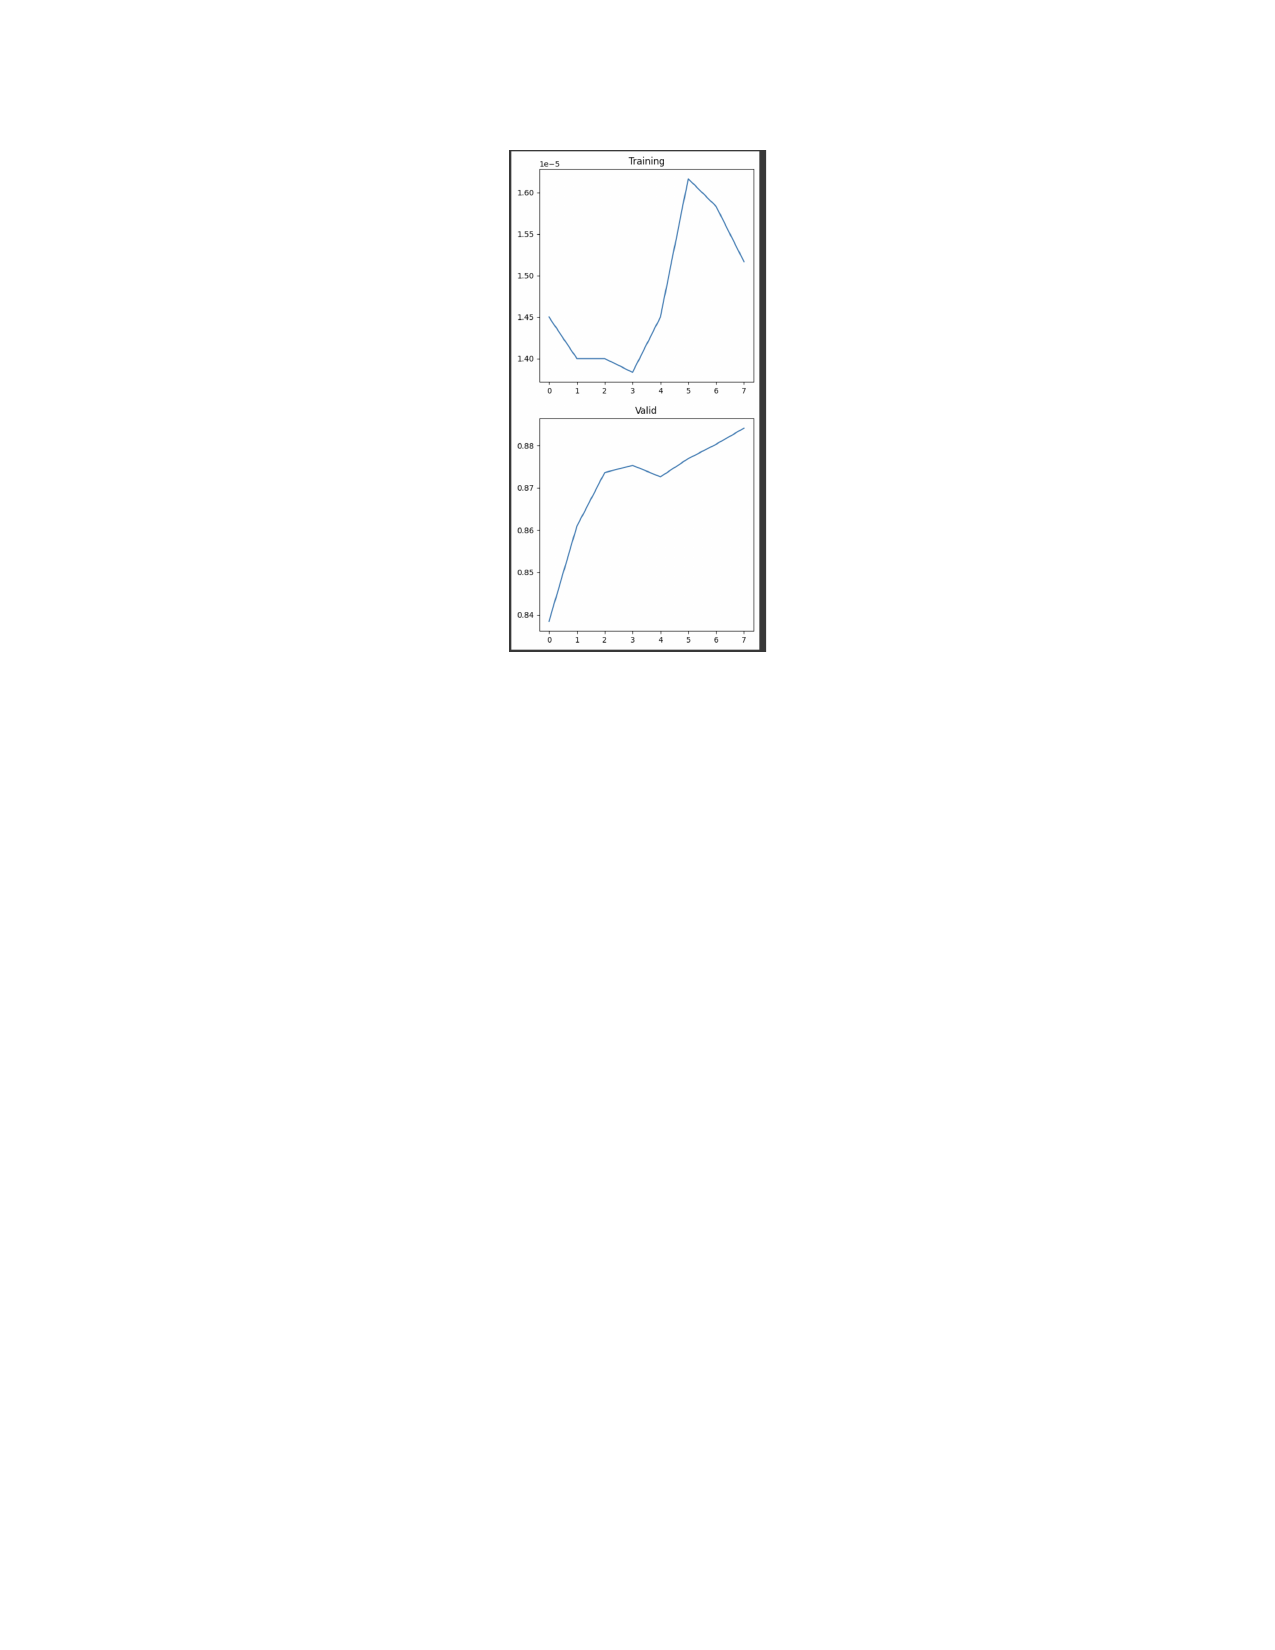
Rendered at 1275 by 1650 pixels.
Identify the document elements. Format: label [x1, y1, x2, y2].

picture [509, 150, 767, 652]
